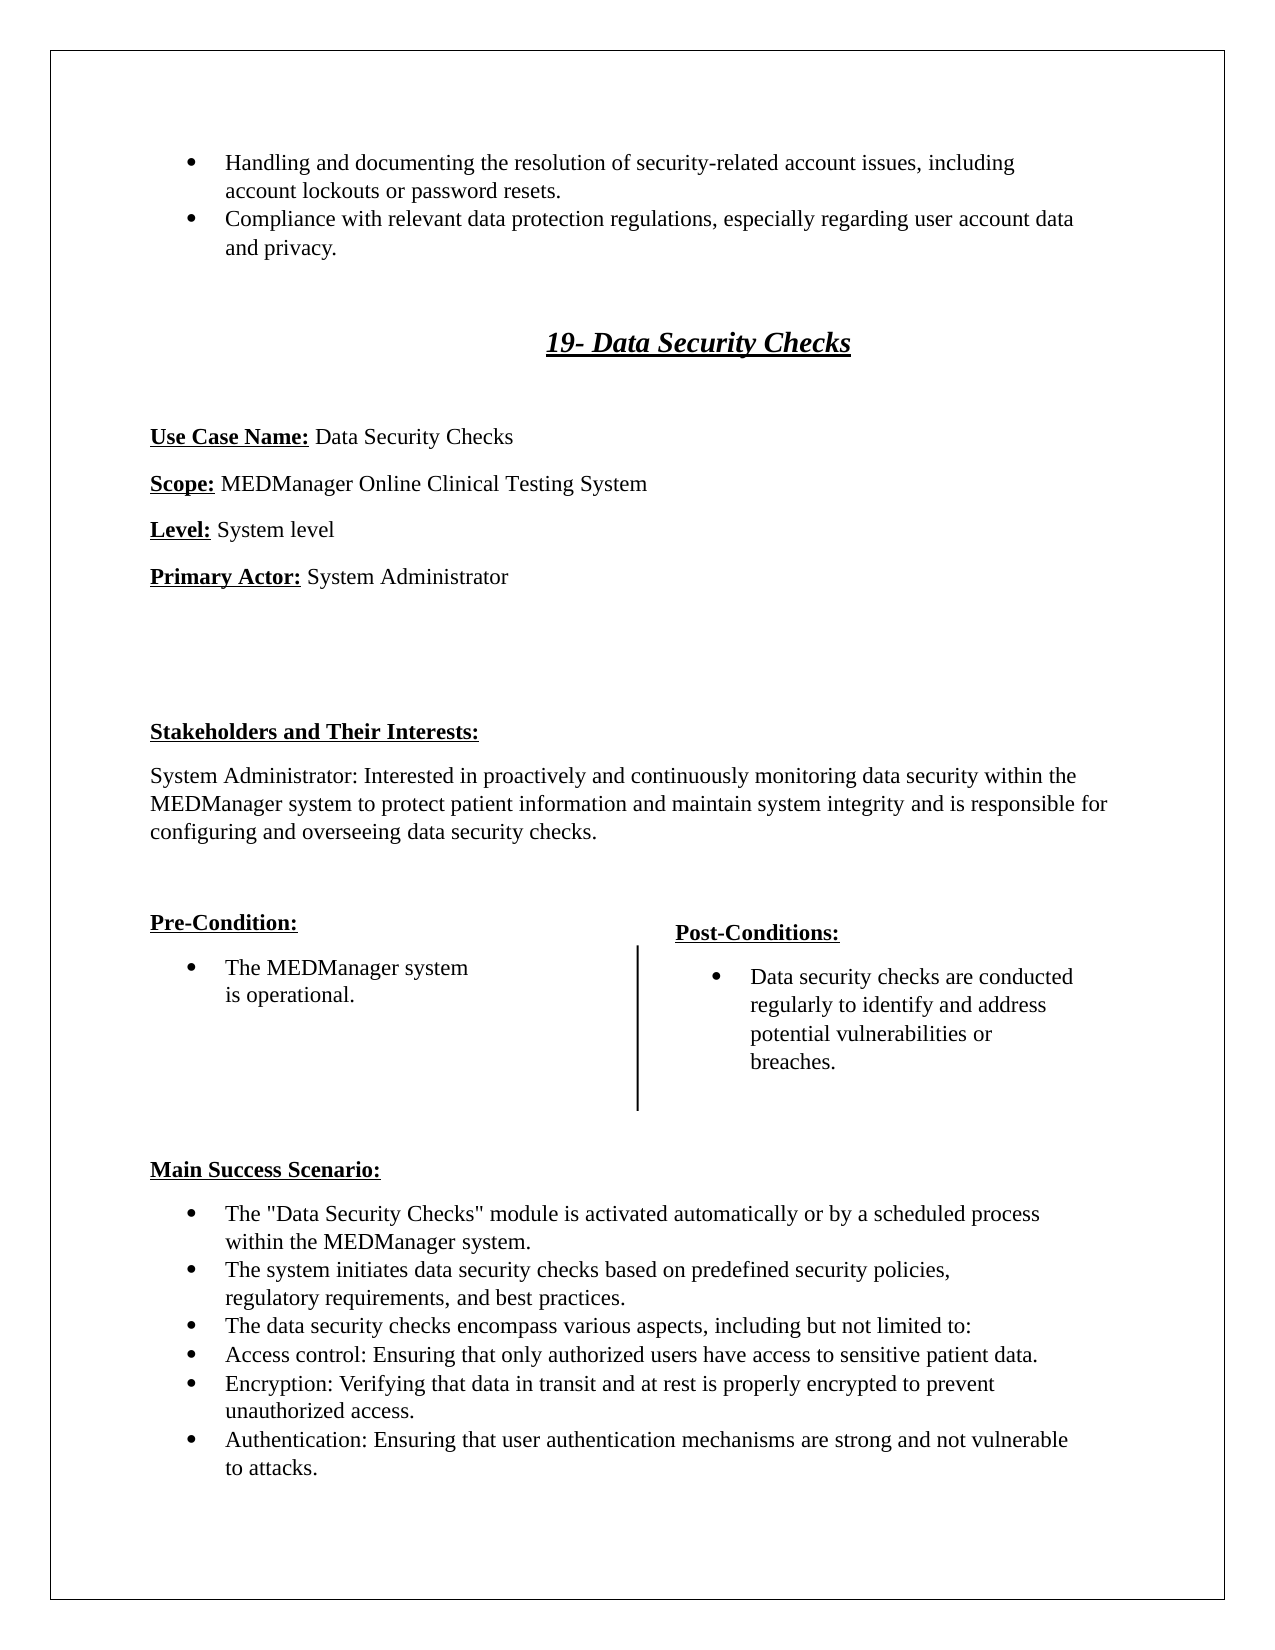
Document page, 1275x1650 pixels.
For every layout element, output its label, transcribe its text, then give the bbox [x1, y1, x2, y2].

text Level: System level [150, 516, 1139, 542]
list Compliance with relevant data protection regulations, especially regarding user account data and privacy. [187, 206, 1111, 260]
list The system initiates data security checks based on predefined security policies, regulatory requirements, and best practices. [187, 1257, 1049, 1311]
list The "Data Security Checks" module is activated automatically or by a scheduled process within the MEDManager system. [187, 1200, 1104, 1255]
subtitle Pre-Condition: [150, 909, 493, 936]
subtitle 19- Data Security Checks [546, 325, 1139, 358]
subtitle Stakeholders and Their Interests: [150, 718, 1139, 744]
text Primary Actor: System Administrator [150, 563, 1139, 589]
list Handling and documenting the resolution of security-related account issues, including account lockouts or password resets. [187, 149, 1091, 204]
list Data security checks are conducted regularly to identify and address potential vulnerabilities or breaches. [712, 963, 1083, 1075]
list Access control: Ensuring that only authorized users have access to sensitive patient data. [187, 1341, 1139, 1367]
text System Administrator: Interested in proactively and continuously monitoring data security within the MEDManager system to protect patient information and maintain system integrity and is responsible for configuring and overseeing data security checks. [150, 762, 1139, 844]
subtitle Main Success Scenario: [150, 1156, 1139, 1182]
list The MEDManager system is operational. [187, 953, 489, 1008]
list Authentication: Ensuring that user authentication mechanisms are strong and not vulnerable to attacks. [187, 1426, 1091, 1480]
list Encryption: Verifying that data in transit and at rest is properly encrypted to prevent unauthorized access. [187, 1370, 1118, 1424]
subtitle Post-Conditions: [675, 919, 1139, 945]
list The data security checks encompass various aspects, including but not limited to: [187, 1313, 1139, 1339]
text Use Case Name: Data Security Checks [150, 423, 1139, 449]
text Scope: MEDManager Online Clinical Testing System [150, 470, 1139, 496]
